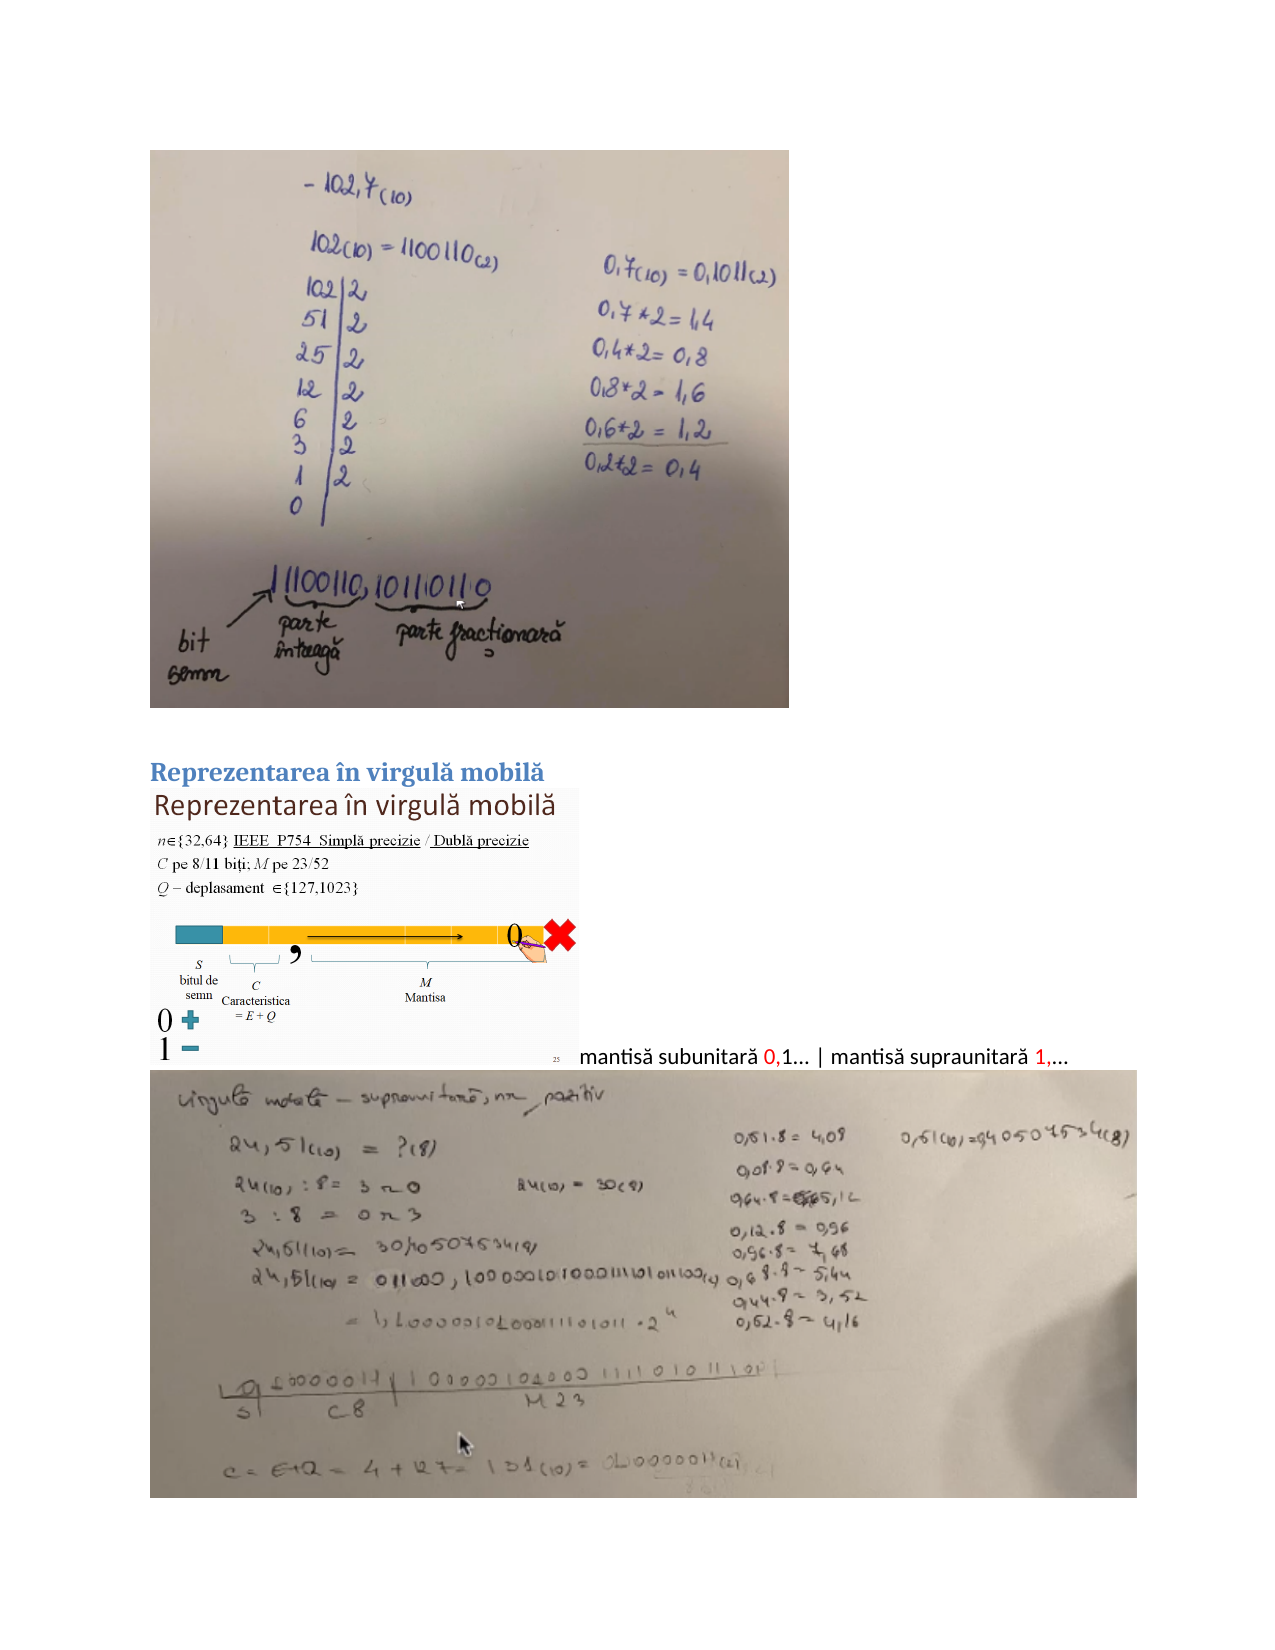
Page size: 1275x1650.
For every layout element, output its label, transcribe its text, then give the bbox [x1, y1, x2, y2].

picture [150, 788, 580, 1065]
picture [150, 150, 789, 708]
picture [150, 1070, 1137, 1498]
subtitle Reprezentarea în virgulă mobilă [150, 757, 1125, 788]
